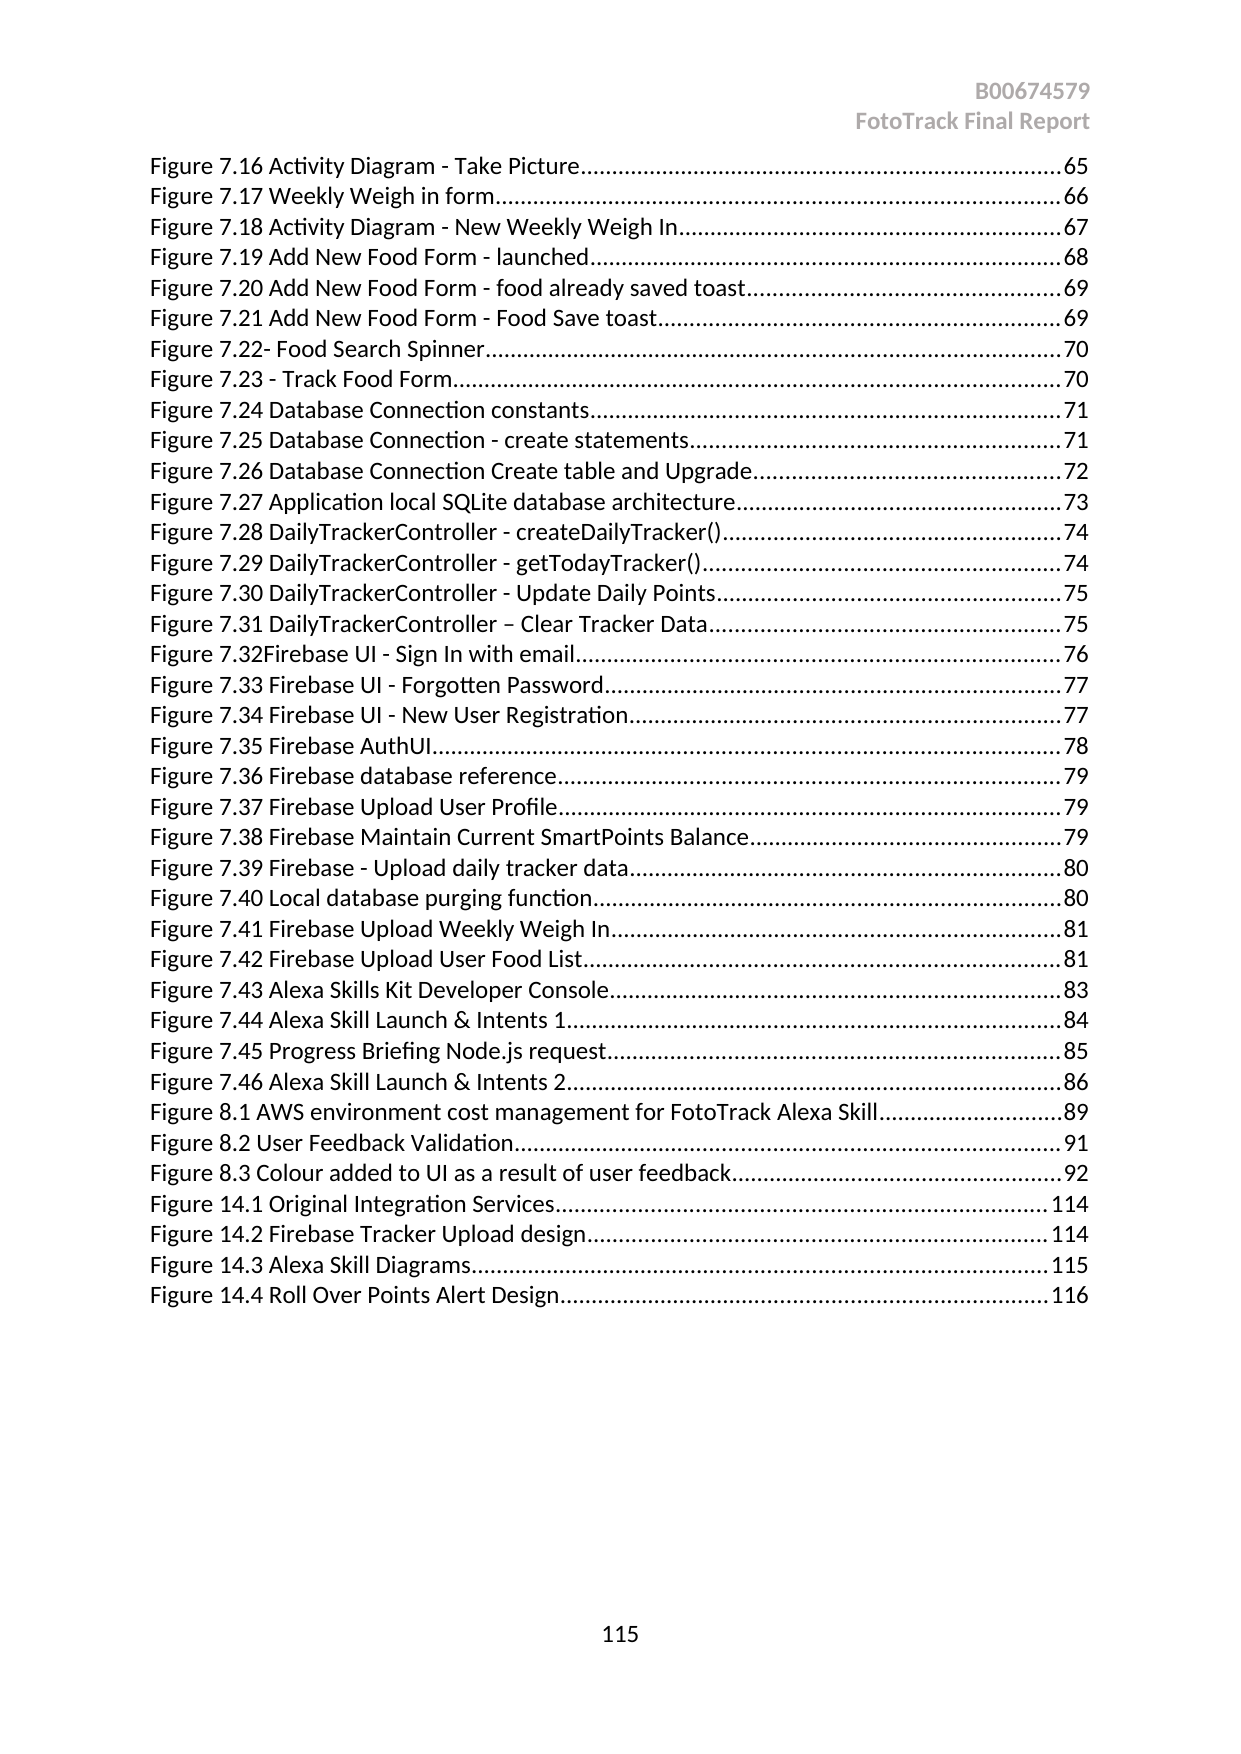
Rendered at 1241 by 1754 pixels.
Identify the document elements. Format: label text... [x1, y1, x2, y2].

text Figure 7.24 Database Connection constants 71 [150, 394, 1090, 425]
text Figure 7.17 Weekly Weigh in form 66 [150, 181, 1090, 211]
text Figure 7.33 Firebase UI - Forgotten Password 77 [150, 669, 1090, 699]
text Figure 7.46 Alexa Skill Launch & Intents 2 86 [150, 1066, 1090, 1096]
text Figure 14.1 Original Integration Services 114 [150, 1188, 1090, 1218]
text Figure 7.28 DailyTrackerController - createDailyTracker() 74 [150, 516, 1090, 547]
text Figure 7.20 Add New Food Form - food already saved toast 69 [150, 272, 1090, 303]
text Figure 7.35 Firebase AuthUI 78 [150, 730, 1090, 760]
text Figure 7.22- Food Search Spinner 70 [150, 333, 1090, 364]
text Figure 7.40 Local database purging function 80 [150, 882, 1090, 913]
text Figure 7.37 Firebase Upload User Profile 79 [150, 791, 1090, 821]
text Figure 14.4 Roll Over Points Alert Design 116 [150, 1279, 1090, 1310]
text Figure 7.18 Activity Diagram - New Weekly Weigh In 67 [150, 211, 1090, 242]
text Figure 8.2 User Feedback Validation 91 [150, 1127, 1090, 1157]
text Figure 7.30 DailyTrackerController - Update Daily Points 75 [150, 577, 1090, 608]
text Figure 7.31 DailyTrackerController – Clear Tracker Data 75 [150, 608, 1090, 638]
text Figure 7.39 Firebase - Upload daily tracker data 80 [150, 852, 1090, 882]
text Figure 7.19 Add New Food Form - launched 68 [150, 242, 1090, 272]
text Figure 7.34 Firebase UI - New User Registration 77 [150, 699, 1090, 730]
text Figure 7.41 Firebase Upload Weekly Weigh In 81 [150, 913, 1090, 943]
text Figure 7.36 Firebase database reference 79 [150, 760, 1090, 791]
text Figure 7.43 Alexa Skills Kit Developer Console 83 [150, 974, 1090, 1004]
text Figure 7.21 Add New Food Form - Food Save toast 69 [150, 303, 1090, 333]
text Figure 7.23 - Track Food Form 70 [150, 364, 1090, 394]
text Figure 7.16 Activity Diagram - Take Picture 65 [150, 150, 1090, 181]
text Figure 7.26 Database Connection Create table and Upgrade 72 [150, 455, 1090, 486]
text Figure 8.1 AWS environment cost management for FotoTrack Alexa Skill 89 [150, 1096, 1090, 1127]
text Figure 7.25 Database Connection - create statements 71 [150, 425, 1090, 455]
text Figure 7.42 Firebase Upload User Food List 81 [150, 943, 1090, 974]
text Figure 7.32Firebase UI - Sign In with email 76 [150, 638, 1090, 669]
text Figure 7.27 Application local SQLite database architecture 73 [150, 486, 1090, 516]
text Figure 7.44 Alexa Skill Launch & Intents 1 84 [150, 1004, 1090, 1035]
text Figure 7.29 DailyTrackerController - getTodayTracker() 74 [150, 547, 1090, 577]
text Figure 14.2 Firebase Tracker Upload design 114 [150, 1218, 1090, 1249]
text Figure 7.38 Firebase Maintain Current SmartPoints Balance 79 [150, 821, 1090, 852]
text Figure 8.3 Colour added to UI as a result of user feedback 92 [150, 1157, 1090, 1188]
text Figure 7.45 Progress Briefing Node.js request 85 [150, 1035, 1090, 1066]
text Figure 14.3 Alexa Skill Diagrams 115 [150, 1249, 1090, 1279]
